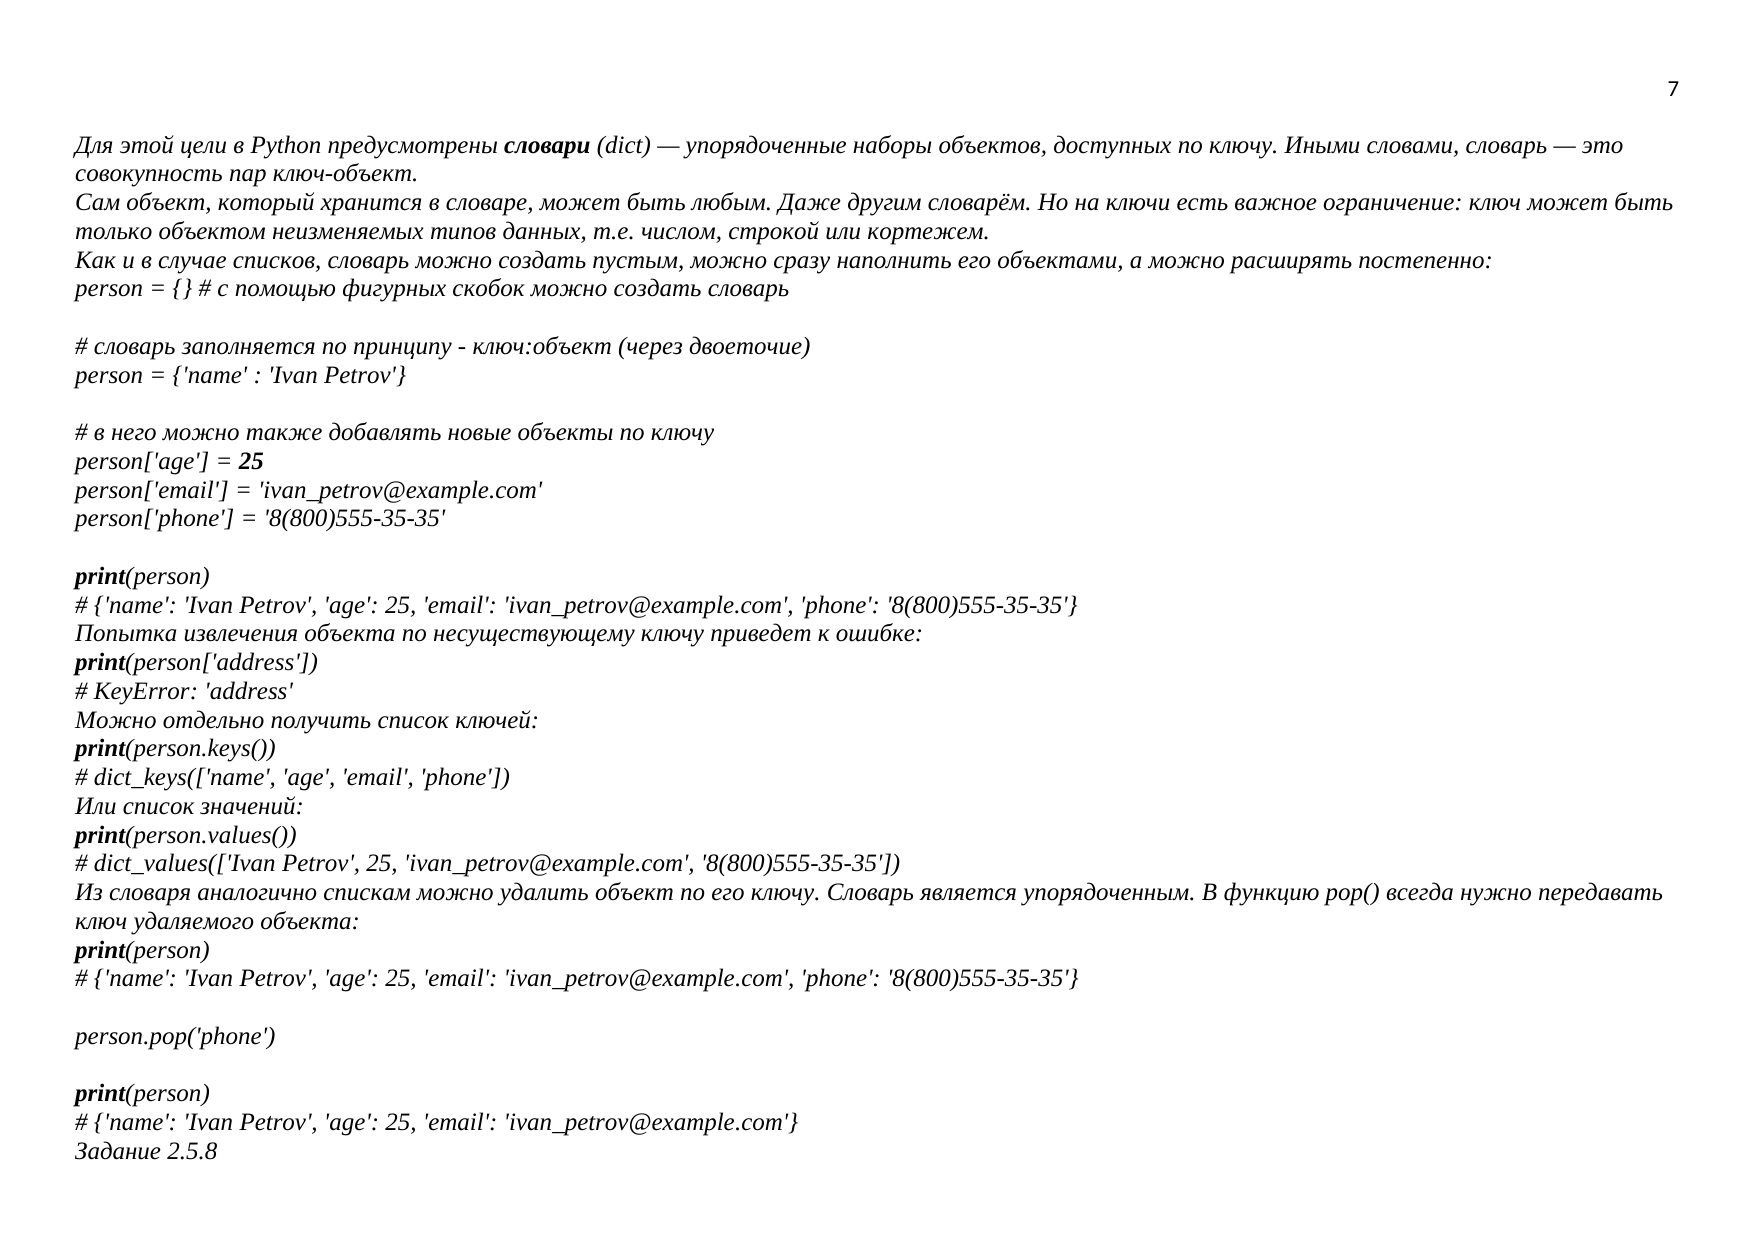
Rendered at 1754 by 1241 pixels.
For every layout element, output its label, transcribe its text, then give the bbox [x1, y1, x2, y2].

text Задание 2.5.8 [75, 1136, 1679, 1165]
text # {'name': 'Ivan Petrov', 'age': 25, 'email': 'ivan_petrov@example.com', 'phone': '8(800)555-35-35'} [75, 963, 1679, 992]
text print(person) [75, 935, 1679, 963]
text Сам объект, который хранится в словаре, может быть любым. Даже другим словарём. Но на ключи есть важное ограничение: ключ может быть только объектом неизменяемых типов данных, т.е. числом, строкой или кортежем. [75, 187, 1679, 245]
text # в него можно также добавлять новые объекты по ключу [75, 417, 1679, 446]
text # dict_values(['Ivan Petrov', 25, 'ivan_petrov@example.com', '8(800)555-35-35']) [75, 848, 1679, 877]
text # словарь заполняется по принципу - ключ:объект (через двоеточие) [75, 331, 1679, 360]
text person['email'] = 'ivan_petrov@example.com' [75, 475, 1679, 503]
text print(person.values()) [75, 820, 1679, 848]
text print(person) [75, 561, 1679, 590]
text print(person['address']) [75, 647, 1679, 676]
text print(person) [75, 1078, 1679, 1107]
text person['phone'] = '8(800)555-35-35' [75, 503, 1679, 532]
text # {'name': 'Ivan Petrov', 'age': 25, 'email': 'ivan_petrov@example.com', 'phone': '8(800)555-35-35'} [75, 590, 1679, 618]
text # KeyError: 'address' [75, 676, 1679, 705]
text Как и в случае списков, словарь можно создать пустым, можно сразу наполнить его объектами, а можно расширять постепенно: [75, 245, 1679, 273]
text # dict_keys(['name', 'age', 'email', 'phone']) [75, 762, 1679, 791]
text Или список значений: [75, 791, 1679, 820]
text Из словаря аналогично спискам можно удалить объект по его ключу. Словарь является упорядоченным. В функцию pop() всегда нужно передавать ключ удаляемого объекта: [75, 877, 1679, 935]
text print(person.keys()) [75, 733, 1679, 762]
text person = {} # с помощью фигурных скобок можно создать словарь [75, 273, 1679, 302]
text Для этой цели в Python предусмотрены словари (dict) — упорядоченные наборы объектов, доступных по ключу. Иными словами, словарь — это совокупность пар ключ-объект. [75, 130, 1679, 187]
text person['age'] = 25 [75, 446, 1679, 475]
text # {'name': 'Ivan Petrov', 'age': 25, 'email': 'ivan_petrov@example.com'} [75, 1107, 1679, 1136]
text person = {'name' : 'Ivan Petrov'} [75, 360, 1679, 388]
text Попытка извлечения объекта по несуществующему ключу приведет к ошибке: [75, 618, 1679, 647]
text Можно отдельно получить список ключей: [75, 705, 1679, 733]
text person.pop('phone') [75, 1021, 1679, 1050]
